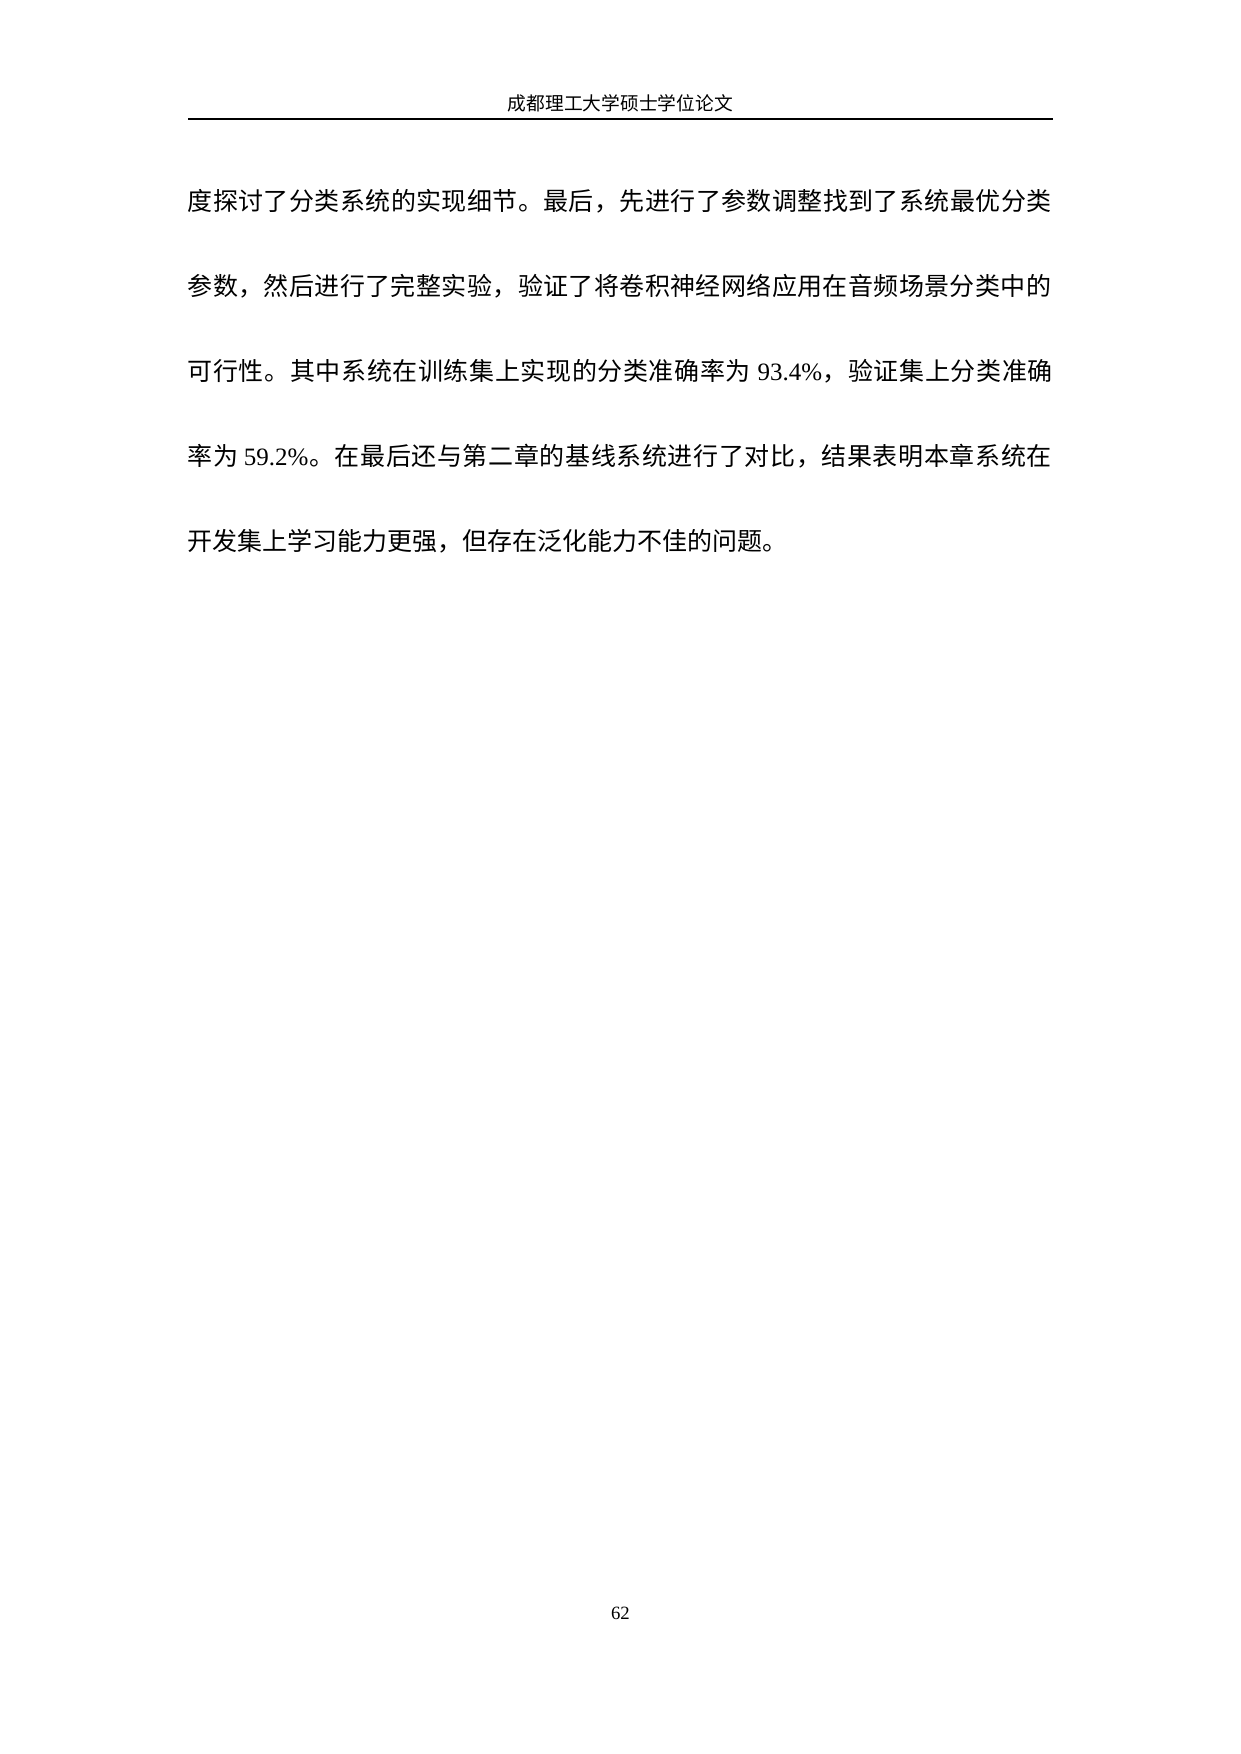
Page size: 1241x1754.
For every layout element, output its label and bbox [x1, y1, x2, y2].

text [187, 166, 1053, 573]
